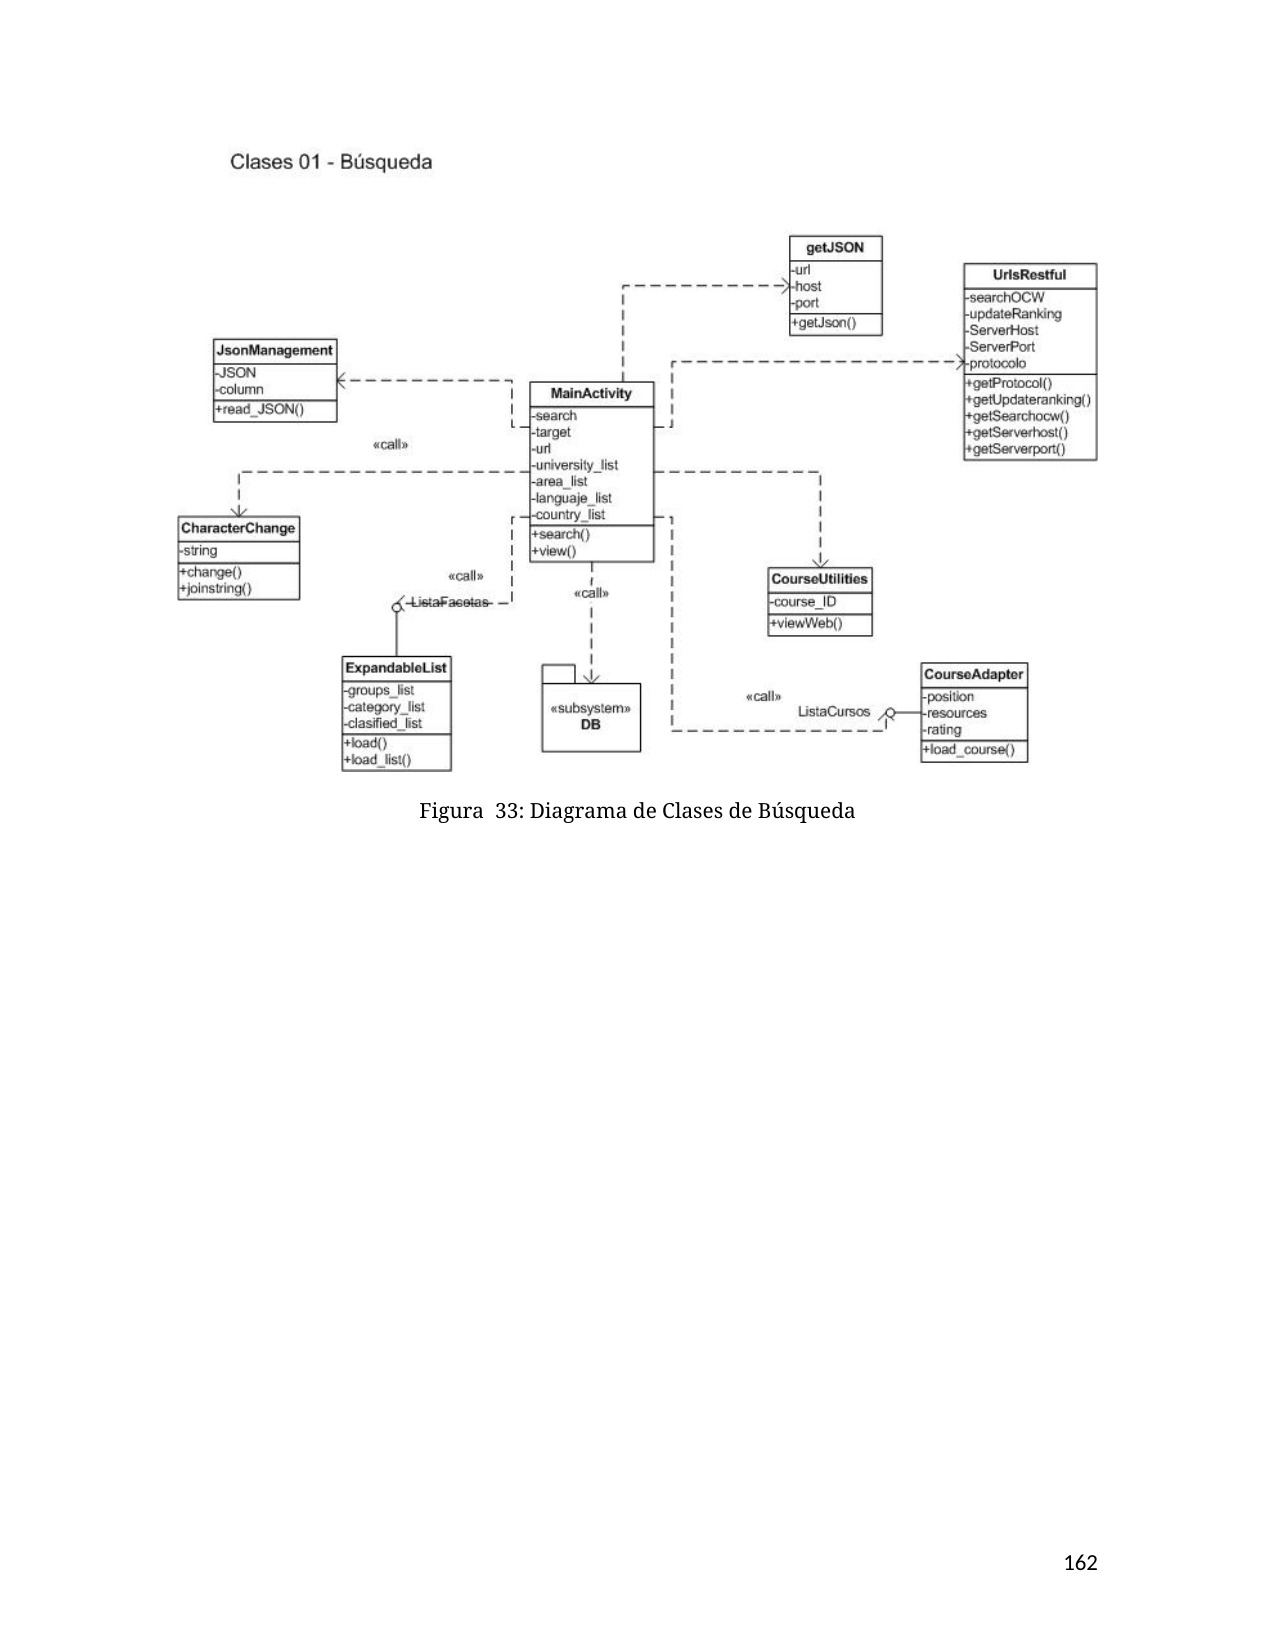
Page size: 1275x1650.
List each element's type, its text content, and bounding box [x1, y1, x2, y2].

picture [177, 147, 1098, 772]
text Figura 33: Diagrama de Clases de Búsqueda [177, 796, 1098, 825]
